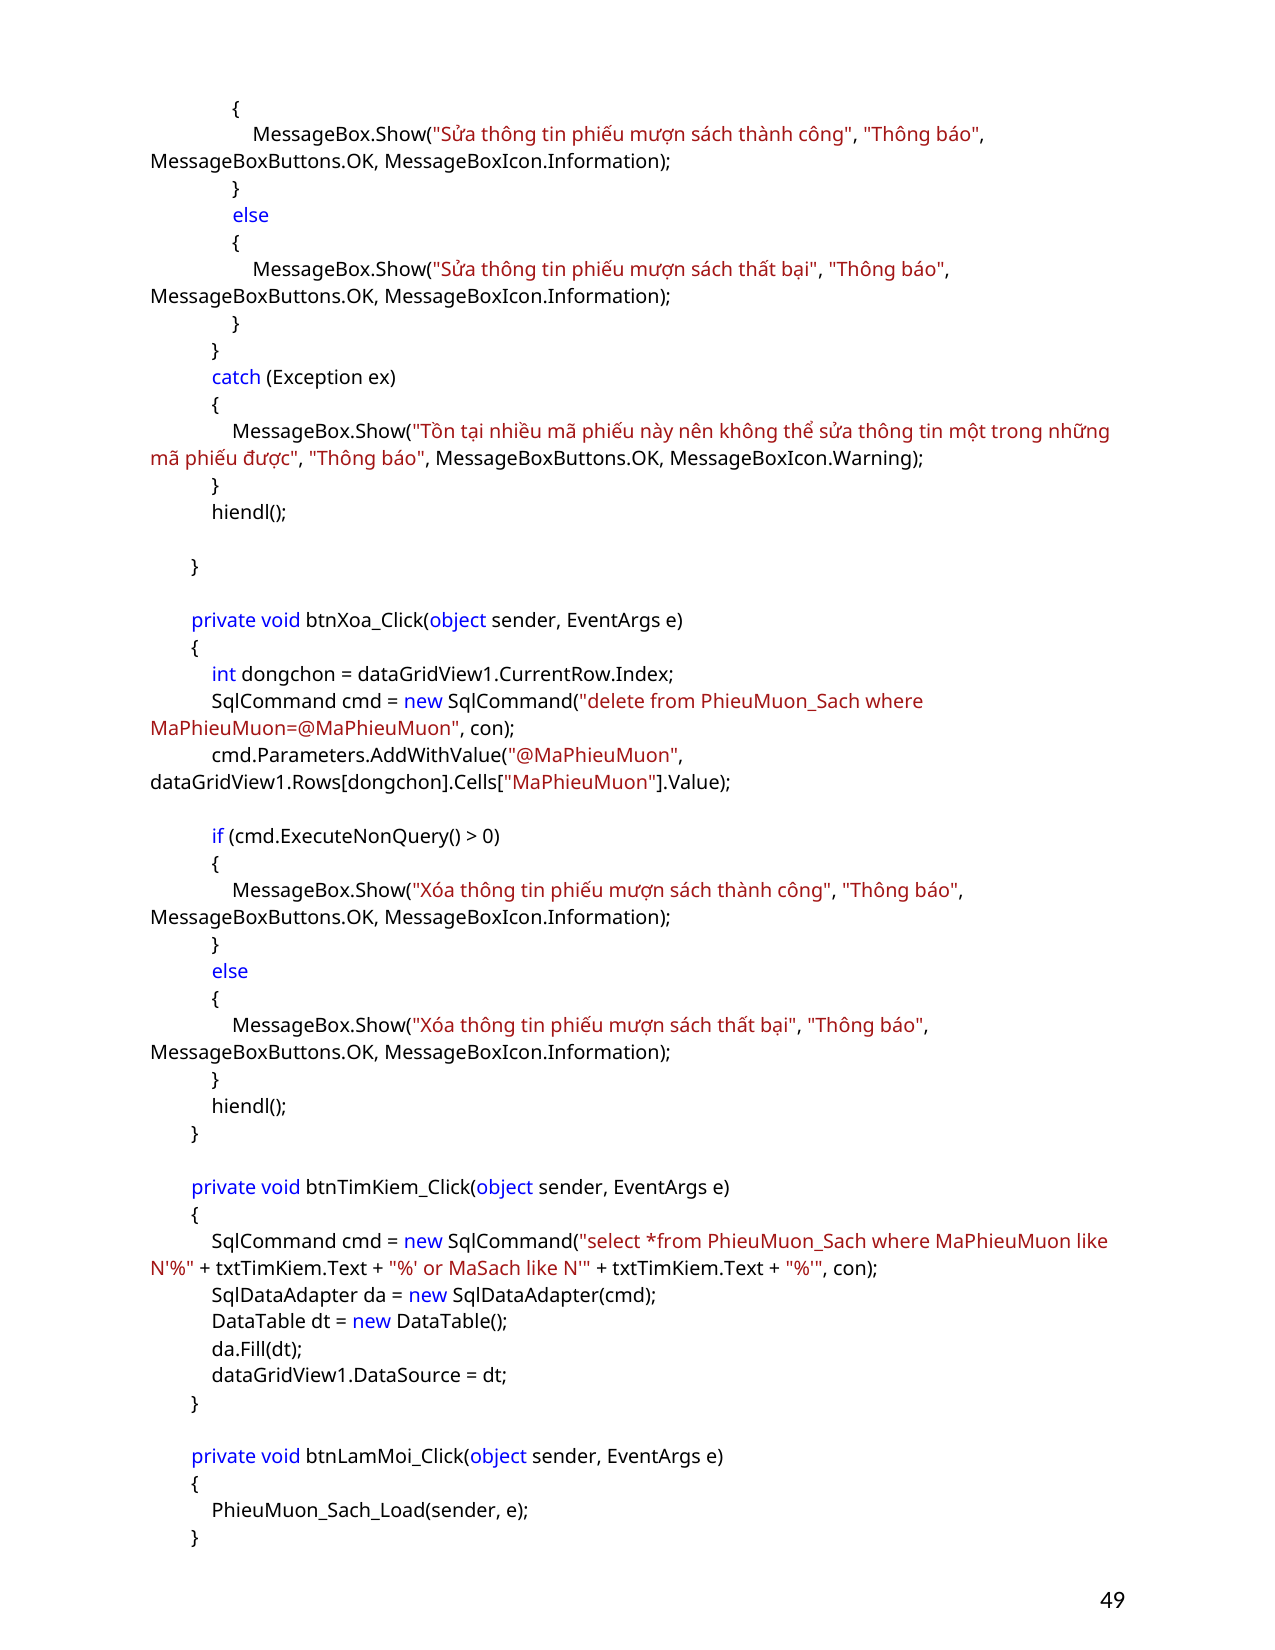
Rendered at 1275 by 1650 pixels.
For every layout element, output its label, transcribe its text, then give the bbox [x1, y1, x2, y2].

text } [150, 1389, 1125, 1416]
text else [150, 957, 1125, 984]
text DataTable dt = new DataTable(); [150, 1308, 1125, 1335]
text cmd.Parameters.AddWithValue("@MaPhieuMuon", dataGridView1.Rows[dongchon].Cells["MaPhieuMuon"].Value); [150, 741, 1125, 795]
text } [150, 337, 1125, 363]
text { [150, 229, 1125, 256]
text MessageBox.Show("Sửa thông tin phiếu mượn sách thành công", "Thông báo", MessageBoxButtons.OK, MessageBoxIcon.Information); [150, 121, 1125, 175]
text } [150, 309, 1125, 337]
text MessageBox.Show("Xóa thông tin phiếu mượn sách thất bại", "Thông báo", MessageBoxButtons.OK, MessageBoxIcon.Information); [150, 1011, 1125, 1065]
text hiendl(); [150, 1092, 1125, 1119]
text MessageBox.Show("Tồn tại nhiều mã phiếu này nên không thể sửa thông tin một trong những mã phiếu được", "Thông báo", MessageBoxButtons.OK, MessageBoxIcon.Warning); [150, 417, 1125, 471]
text MessageBox.Show("Sửa thông tin phiếu mượn sách thất bại", "Thông báo", MessageBoxButtons.OK, MessageBoxIcon.Information); [150, 256, 1125, 309]
text { [150, 391, 1125, 417]
text dataGridView1.DataSource = dt; [150, 1362, 1125, 1389]
text { [150, 94, 1125, 121]
text } [150, 1119, 1125, 1146]
text { [150, 633, 1125, 660]
text SqlCommand cmd = new SqlCommand("delete from PhieuMuon_Sach where MaPhieuMuon=@MaPhieuMuon", con); [150, 687, 1125, 741]
text { [150, 1470, 1125, 1497]
text } [150, 1065, 1125, 1092]
text catch (Exception ex) [150, 363, 1125, 391]
text } [150, 1524, 1125, 1551]
text { [150, 1200, 1125, 1227]
text private void btnLamMoi_Click(object sender, EventArgs e) [150, 1443, 1125, 1470]
text SqlCommand cmd = new SqlCommand("select *from PhieuMuon_Sach where MaPhieuMuon like N'%" + txtTimKiem.Text + "%' or MaSach like N'" + txtTimKiem.Text + "%'", con); [150, 1227, 1125, 1281]
text } [150, 930, 1125, 957]
text private void btnXoa_Click(object sender, EventArgs e) [150, 606, 1125, 633]
text MessageBox.Show("Xóa thông tin phiếu mượn sách thành công", "Thông báo", MessageBoxButtons.OK, MessageBoxIcon.Information); [150, 876, 1125, 930]
text if (cmd.ExecuteNonQuery() > 0) [150, 822, 1125, 849]
text da.Fill(dt); [150, 1335, 1125, 1362]
text else [150, 202, 1125, 229]
text private void btnTimKiem_Click(object sender, EventArgs e) [150, 1173, 1125, 1200]
text } [150, 552, 1125, 579]
text SqlDataAdapter da = new SqlDataAdapter(cmd); [150, 1281, 1125, 1308]
text hiendl(); [150, 498, 1125, 525]
text int dongchon = dataGridView1.CurrentRow.Index; [150, 660, 1125, 687]
text { [150, 849, 1125, 876]
text { [150, 984, 1125, 1011]
text } [150, 175, 1125, 202]
text } [150, 471, 1125, 498]
text PhieuMuon_Sach_Load(sender, e); [150, 1497, 1125, 1524]
